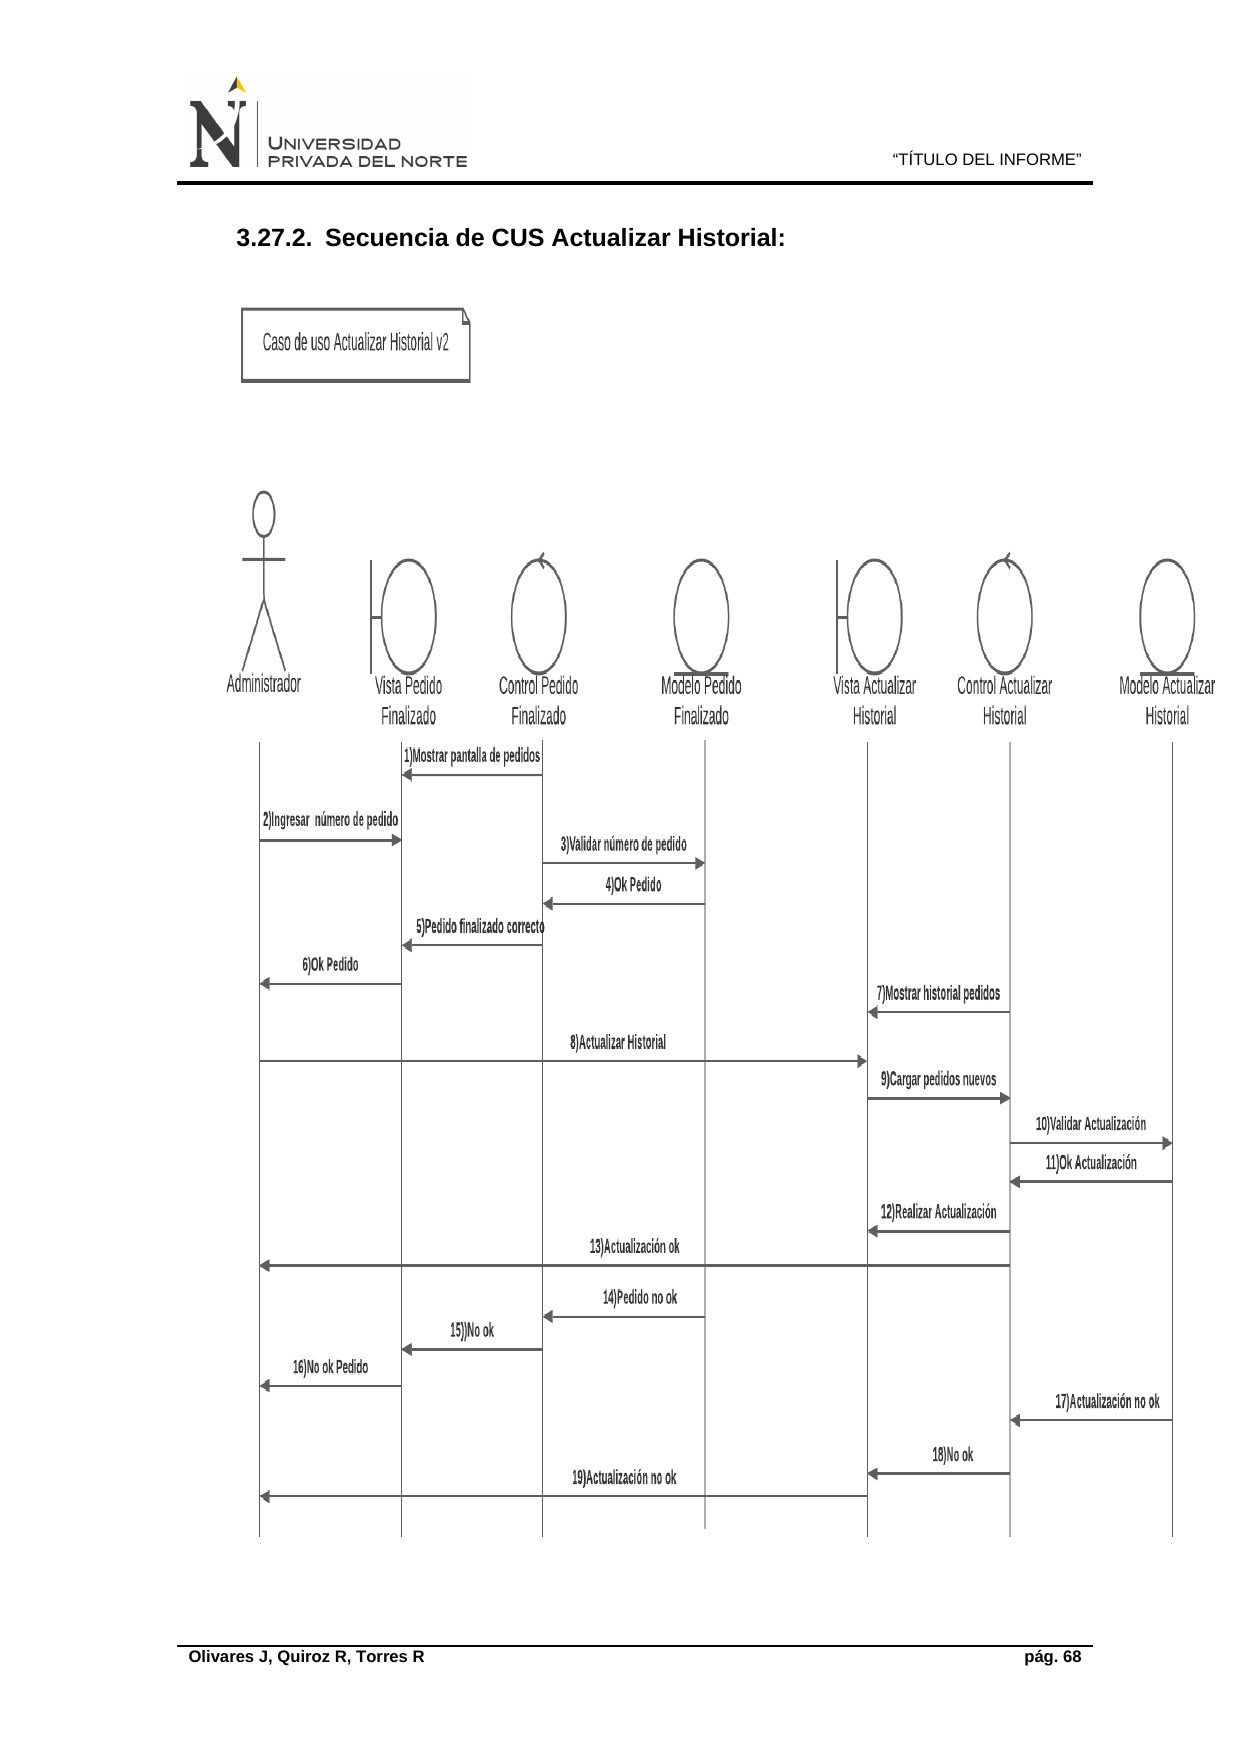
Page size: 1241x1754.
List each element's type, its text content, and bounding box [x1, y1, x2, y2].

subtitle Secuencia de CUS Actualizar Historial: [236, 223, 1092, 252]
picture [177, 264, 1224, 1583]
picture [188, 73, 469, 169]
